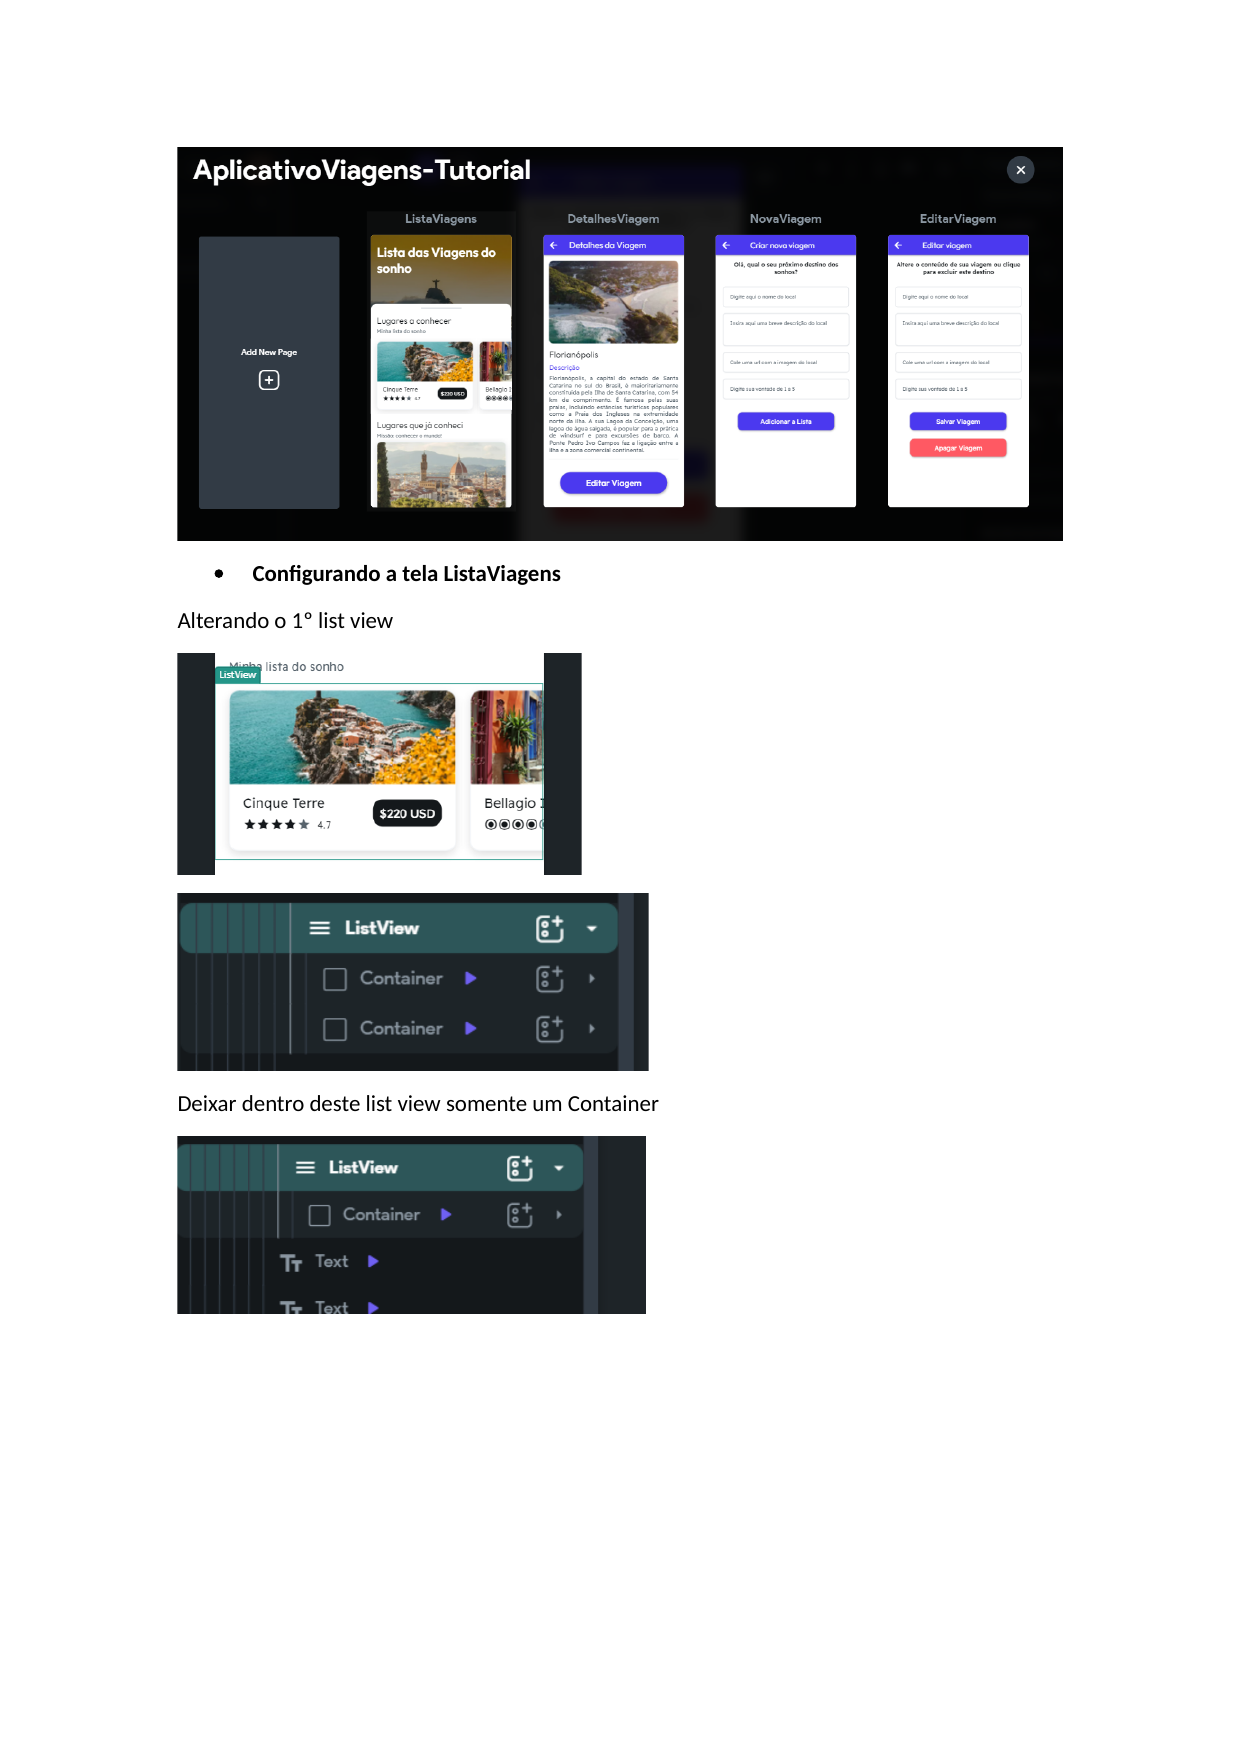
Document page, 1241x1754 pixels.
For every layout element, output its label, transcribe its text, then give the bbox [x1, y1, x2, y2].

text Alterando o 1º list view [177, 606, 1063, 634]
picture [177, 653, 582, 875]
picture [177, 893, 649, 1071]
text Deixar dentro deste list view somente um Container [177, 1089, 1063, 1117]
list Configurando a tela ListaViagens [215, 559, 1063, 587]
picture [177, 1136, 646, 1314]
picture [177, 147, 1063, 541]
